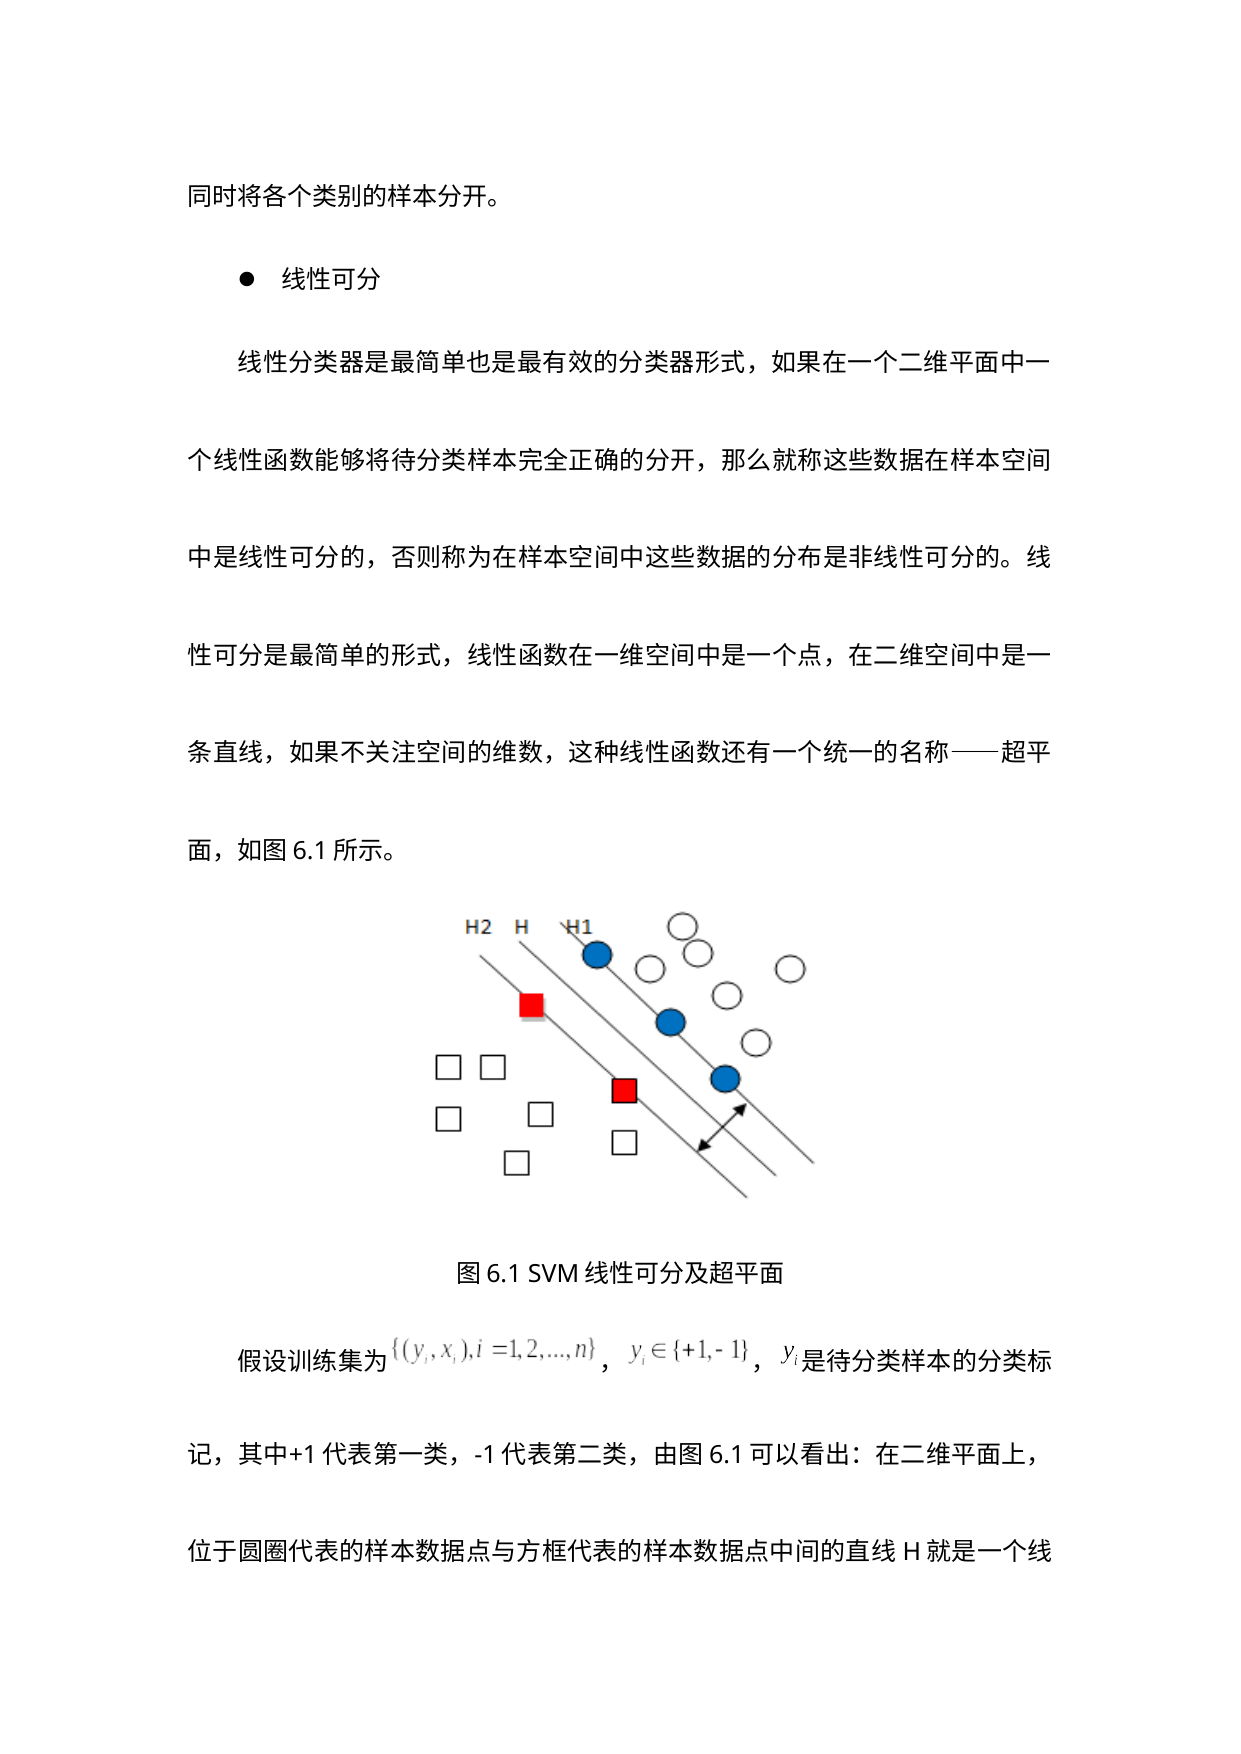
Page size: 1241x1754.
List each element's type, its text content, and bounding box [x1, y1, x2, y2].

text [187, 1322, 1053, 1582]
list 线性可分 [237, 245, 1053, 310]
text 图6.1 SVM线性可分及超平面 [187, 1239, 1053, 1304]
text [187, 162, 1053, 227]
text 线性分类器是最简单也是最有效的分类器形式，如果在一个二维平面中一个线性函数能够将待分类样本完全正确的分开，那么就称这些数据在样本空间中是线性可分的，否则称为在样本空间中这些数据的分布是非线性可分的。线性可分是最简单的形式，线性函数在一维空间中是一个点，在二维空间中是一条直线，如果不关注空间的维数，这种线性函数还有一个统一的名称——超平面，如图6.1所示。 [187, 328, 1053, 881]
picture [395, 898, 845, 1201]
